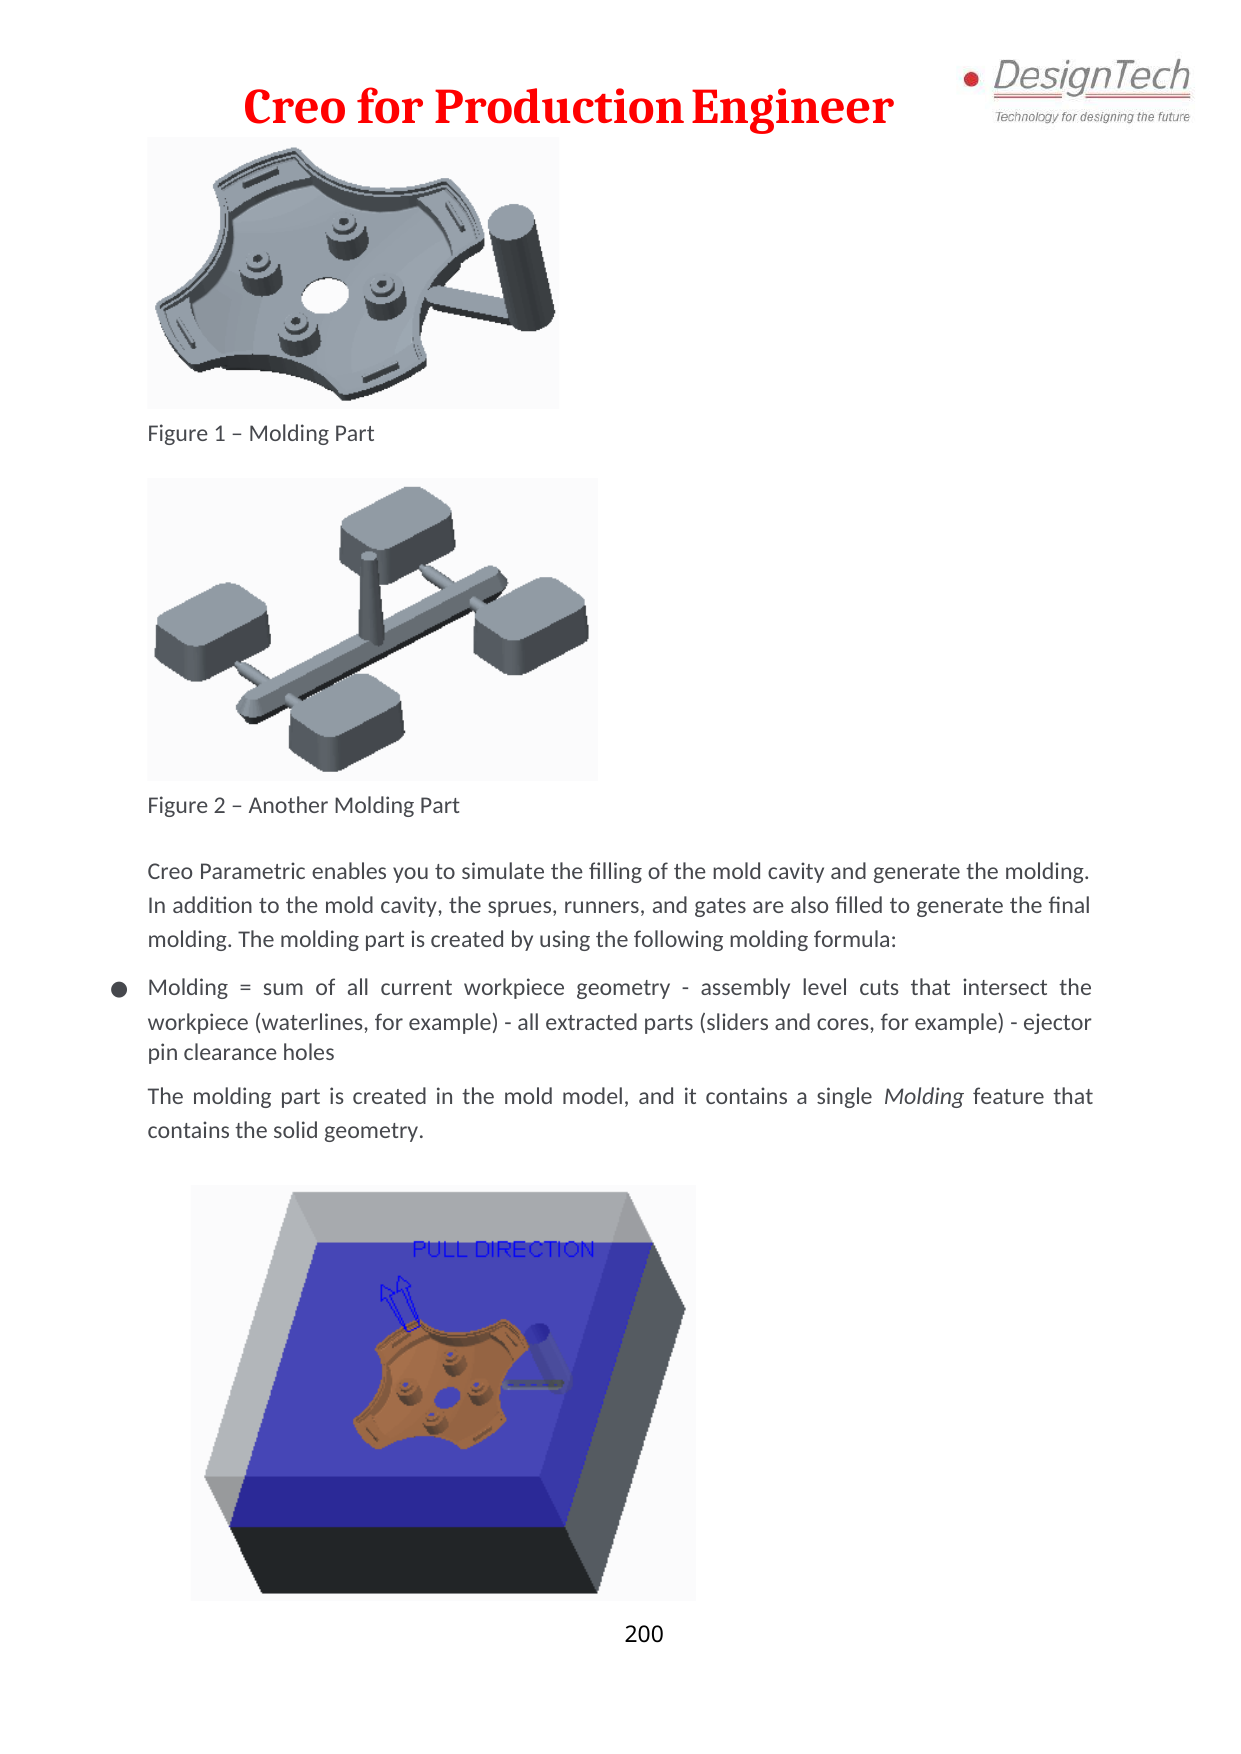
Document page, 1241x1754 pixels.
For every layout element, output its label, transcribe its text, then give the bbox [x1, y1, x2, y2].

picture [147, 478, 598, 781]
list Molding = sum of all current workpiece geometry - assembly level cuts that intersect the workpiece (waterlines, for example) - all extracted parts (sliders and cores, for example) - ejector pin clearance holes [110, 964, 1093, 1066]
text Figure 1 – Molding Part [147, 418, 1194, 447]
text Figure 2 – Another Molding Part [147, 791, 1194, 820]
picture [190, 1185, 696, 1601]
picture [147, 137, 560, 409]
text Creo Parametric enables you to simulate the filling of the mold cavity and generate the molding. In addition to the mold cavity, the sprues, runners, and gates are also filled to generate the final molding. The molding part is created by using the following molding formula: [147, 856, 1092, 954]
picture [956, 51, 1196, 130]
text The molding part is created in the mold model, and it contains a single Molding feature that contains the solid geometry. [147, 1081, 1093, 1145]
